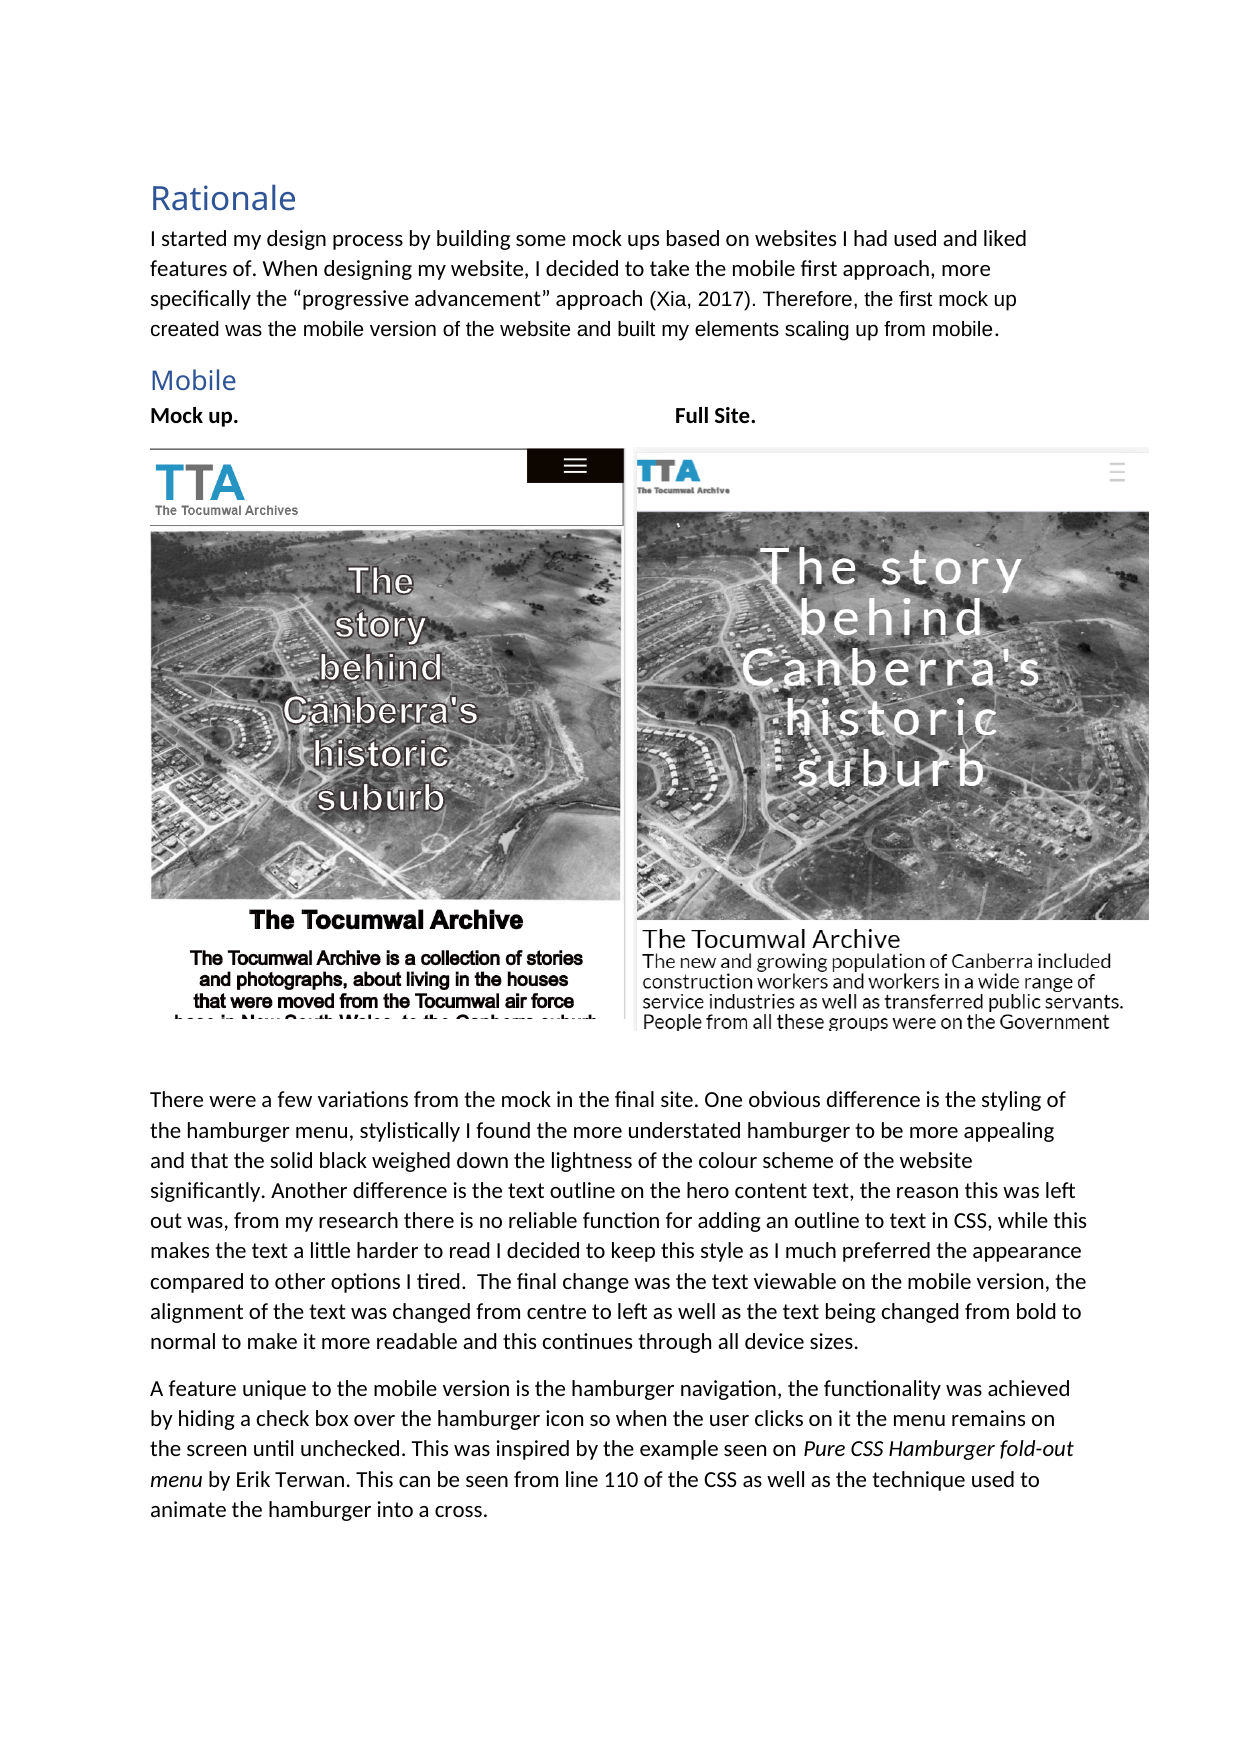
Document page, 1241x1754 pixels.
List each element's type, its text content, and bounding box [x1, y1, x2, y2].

subtitle Rationale [150, 175, 1090, 220]
picture [633, 447, 1149, 1031]
text There were a few variations from the mock in the final site. One obvious difference is the styling of the hamburger menu, stylistically I found the more understated hamburger to be more appealing and that the solid black weighed down the lightness of the colour scheme of the website significantly. Another difference is the text outline on the hero content text, the reason this was left out was, from my research there is no reliable function for adding an outline to text in CSS, while this makes the text a little harder to read I decided to keep this style as I much preferred the appearance compared to other options I tired. The final change was the text viewable on the mobile version, the alignment of the text was changed from centre to left as well as the text being changed from bold to normal to make it more readable and this continues through all device sizes. [150, 1086, 1090, 1355]
subtitle Mobile [150, 361, 1090, 398]
text Mock up. Full Site. [150, 401, 1090, 429]
text A feature unique to the mobile version is the hamburger navigation, the functionality was achieved by hiding a check box over the hamburger icon so when the user clicks on it the menu remains on the screen until unchecked. This was inspired by the example seen on Pure CSS Hamburger fold-out menu by Erik Terwan. This can be seen from line 110 of the CSS as well as the technique used to animate the hamburger into a cross. [150, 1374, 1090, 1523]
picture [150, 448, 626, 1019]
text I started my design process by building some mock ups based on websites I had used and liked features of. When designing my website, I decided to take the mobile first approach, more specifically the “progressive advancement” approach (Xia, 2017). Therefore, the first mock up created was the mobile version of the website and built my elements scaling up from mobile. [150, 224, 1090, 343]
